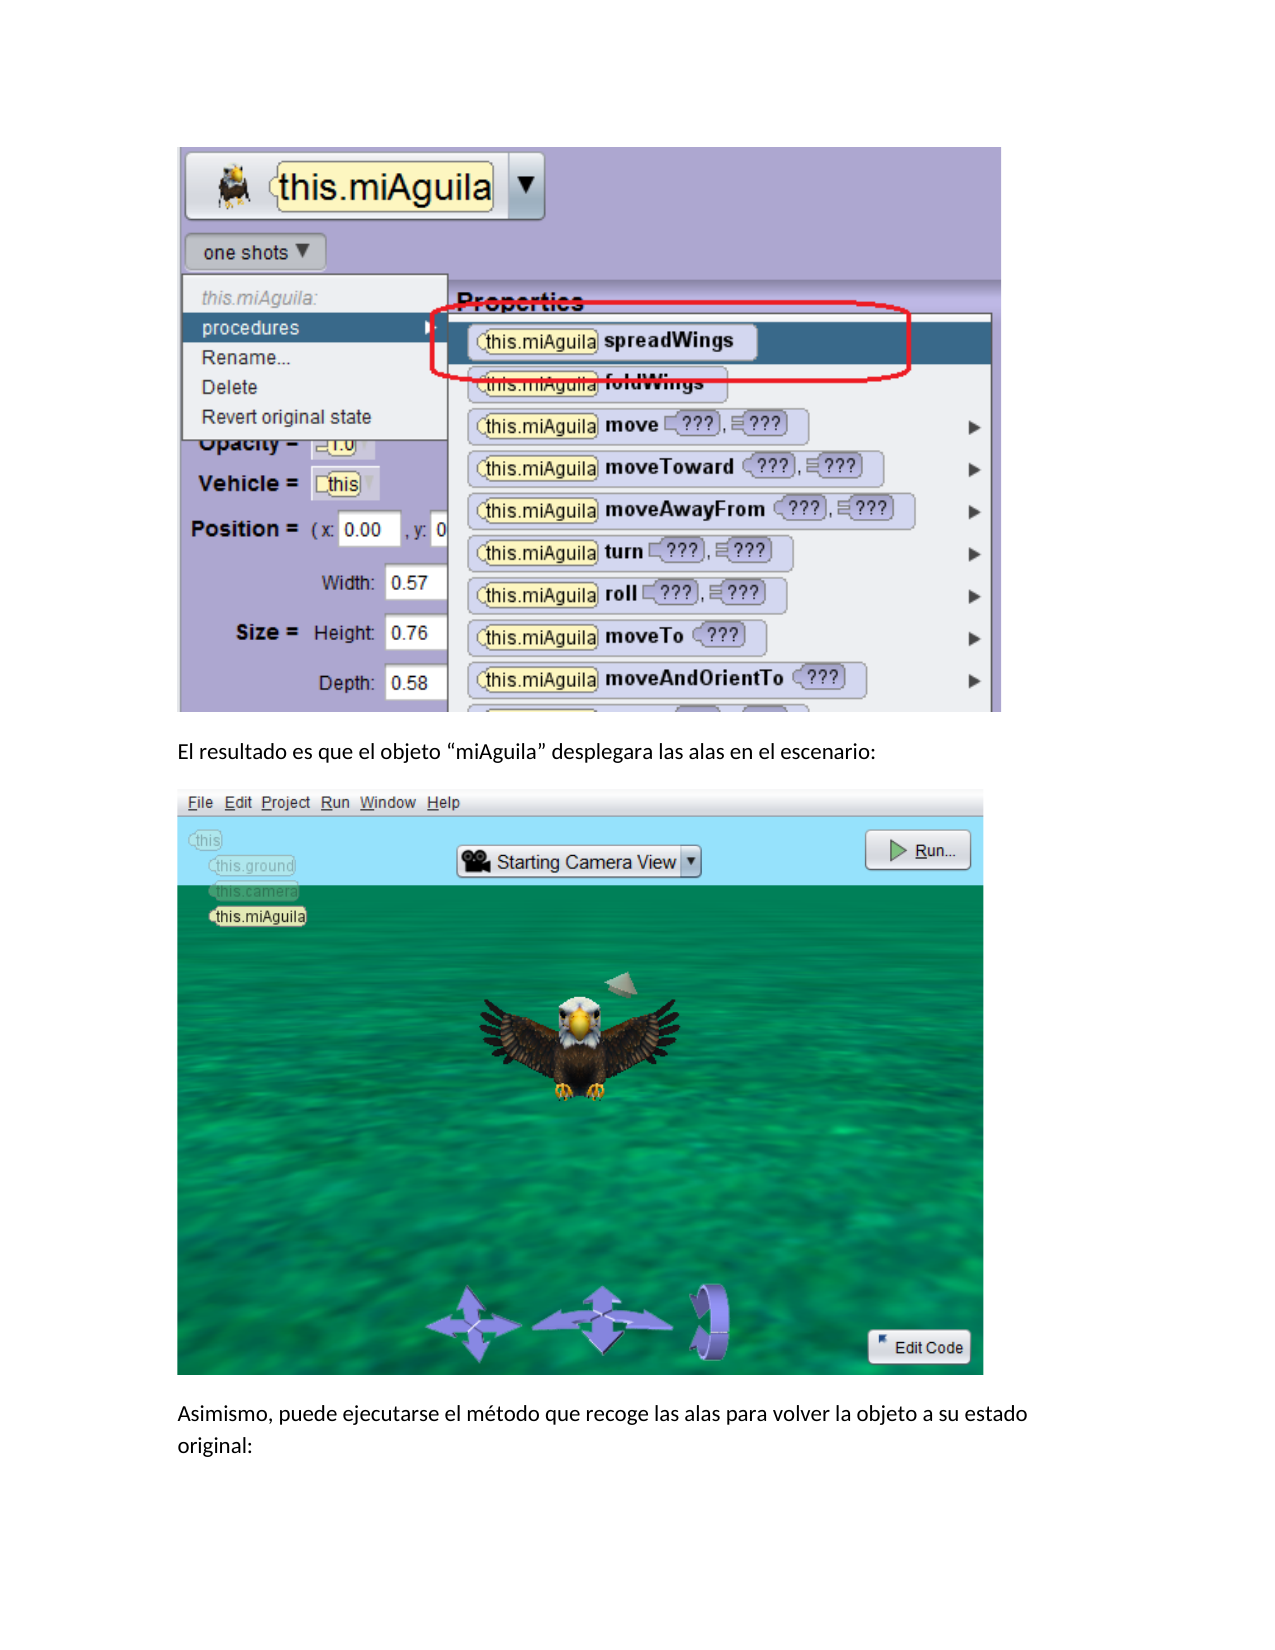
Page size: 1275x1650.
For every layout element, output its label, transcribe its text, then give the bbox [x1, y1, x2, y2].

picture [177, 147, 1002, 712]
text El resultado es que el objeto “miAguila” desplegara las alas en el escenario: [177, 737, 1098, 765]
picture [177, 789, 984, 1375]
text Asimismo, puede ejecutarse el método que recoge las alas para volver la objeto a su estado original: [177, 1399, 1098, 1459]
